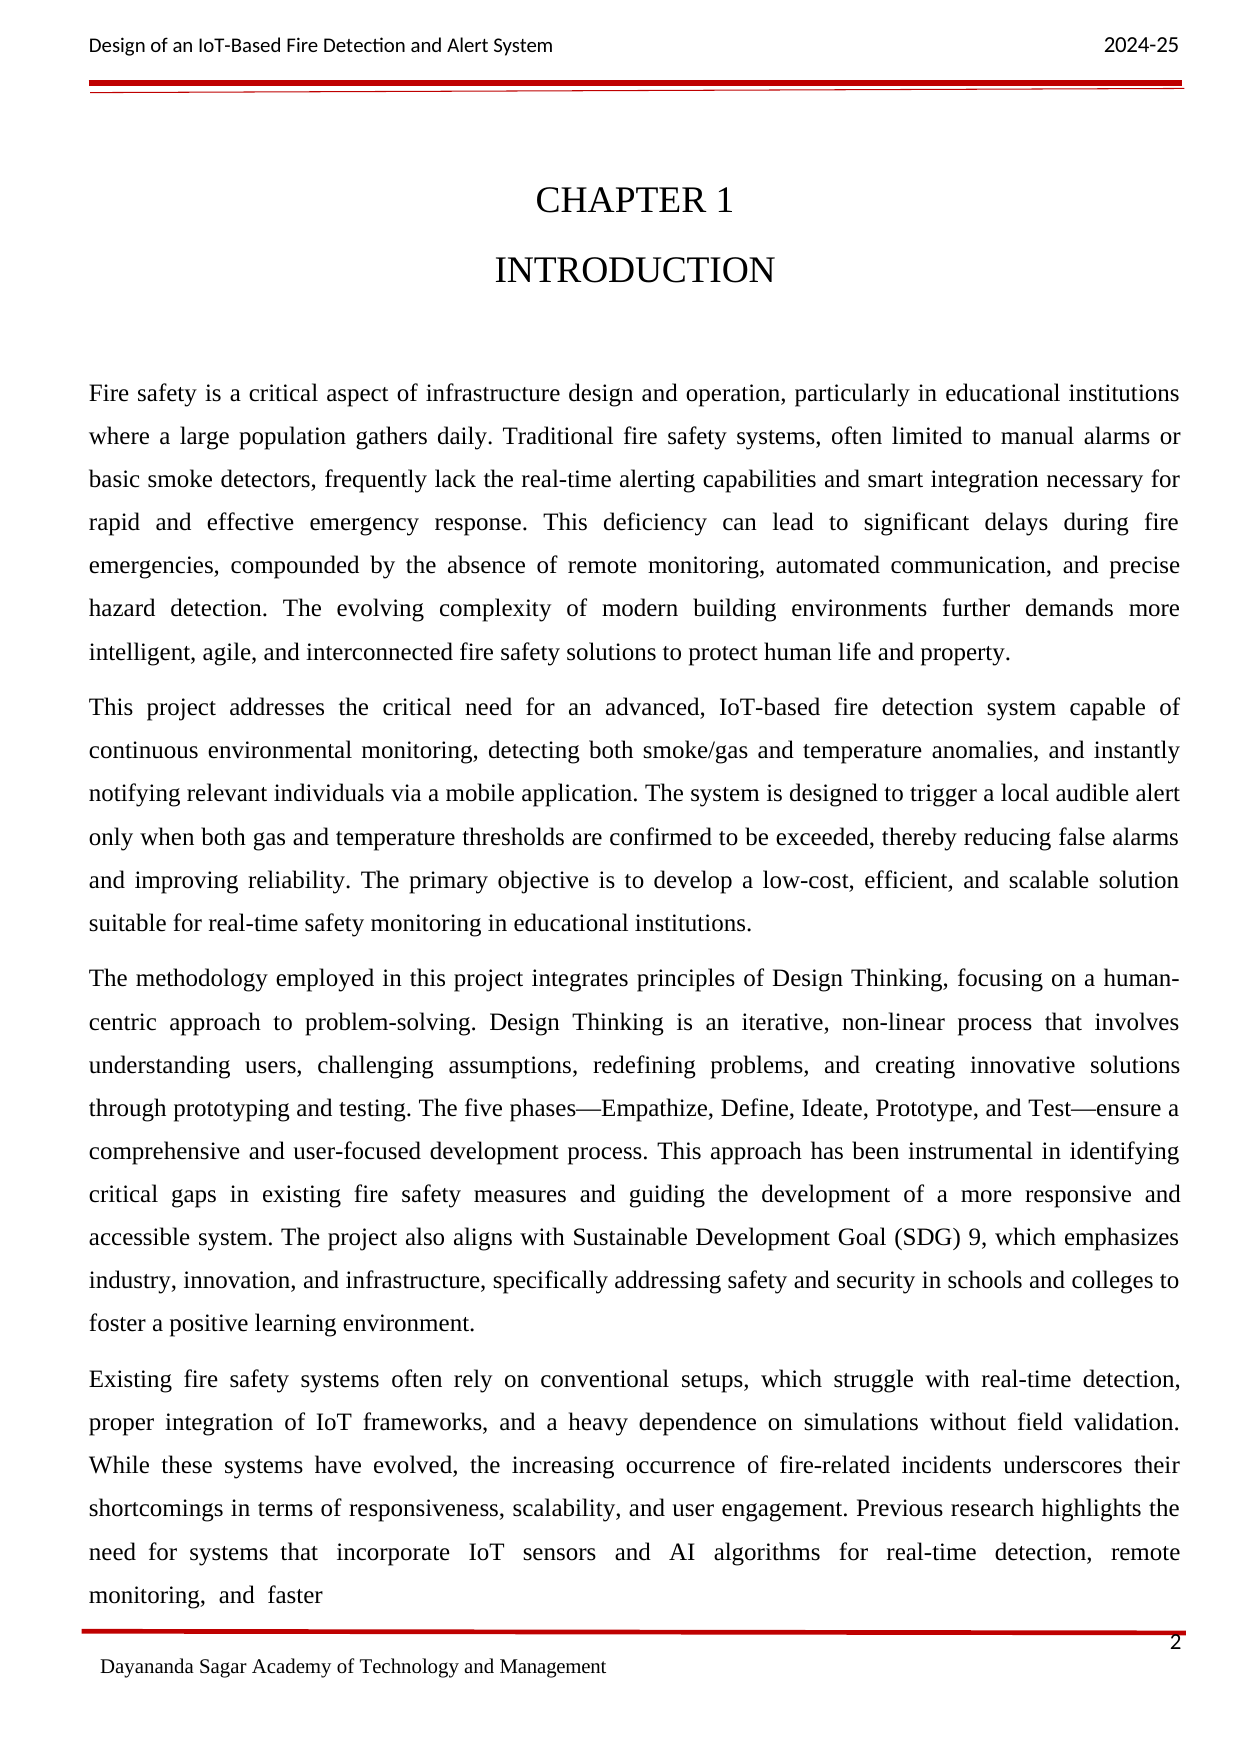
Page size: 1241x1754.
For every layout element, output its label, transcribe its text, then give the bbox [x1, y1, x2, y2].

text Existing fire safety systems often rely on conventional setups, which struggle with real-time detection, proper integration of IoT frameworks, and a heavy dependence on simulations without field validation. While these systems have evolved, the increasing occurrence of fire-related incidents underscores their shortcomings in terms of responsiveness, scalability, and user engagement. Previous research highlights the need for systems that incorporate IoT sensors and AI algorithms for real-time detection, remote monitoring, and faster [89, 1364, 1181, 1608]
text Fire safety is a critical aspect of infrastructure design and operation, particularly in educational institutions where a large population gathers daily. Traditional fire safety systems, often limited to manual alarms or basic smoke detectors, frequently lack the real-time alerting capabilities and smart integration necessary for rapid and effective emergency response. This deficiency can lead to significant delays during fire emergencies, compounded by the absence of remote monitoring, automated communication, and precise hazard detection. The evolving complexity of modern building environments further demands more intelligent, agile, and interconnected fire safety solutions to protect human life and property. [89, 378, 1181, 665]
text This project addresses the critical need for an advanced, IoT-based fire detection system capable of continuous environmental monitoring, detecting both smoke/gas and temperature anomalies, and instantly notifying relevant individuals via a mobile application. The system is designed to trigger a local audible alert only when both gas and temperature thresholds are confirmed to be exceeded, thereby reducing false alarms and improving reliability. The primary objective is to develop a low-cost, efficient, and scalable solution suitable for real-time safety monitoring in educational institutions. [89, 692, 1181, 937]
text The methodology employed in this project integrates principles of Design Thinking, focusing on a human- centric approach to problem-solving. Design Thinking is an iterative, non-linear process that involves understanding users, challenging assumptions, redefining problems, and creating innovative solutions through prototyping and testing. The five phases—Empathize, Define, Ideate, Prototype, and Test—ensure a comprehensive and user-focused development process. This approach has been instrumental in identifying critical gaps in existing fire safety measures and guiding the development of a more responsive and accessible system. The project also aligns with Sustainable Development Goal (SDG) 9, which emphasizes industry, innovation, and infrastructure, specifically addressing safety and security in schools and colleges to foster a positive learning environment. [89, 963, 1181, 1337]
subtitle CHAPTER 1 INTRODUCTION [397, 177, 872, 291]
